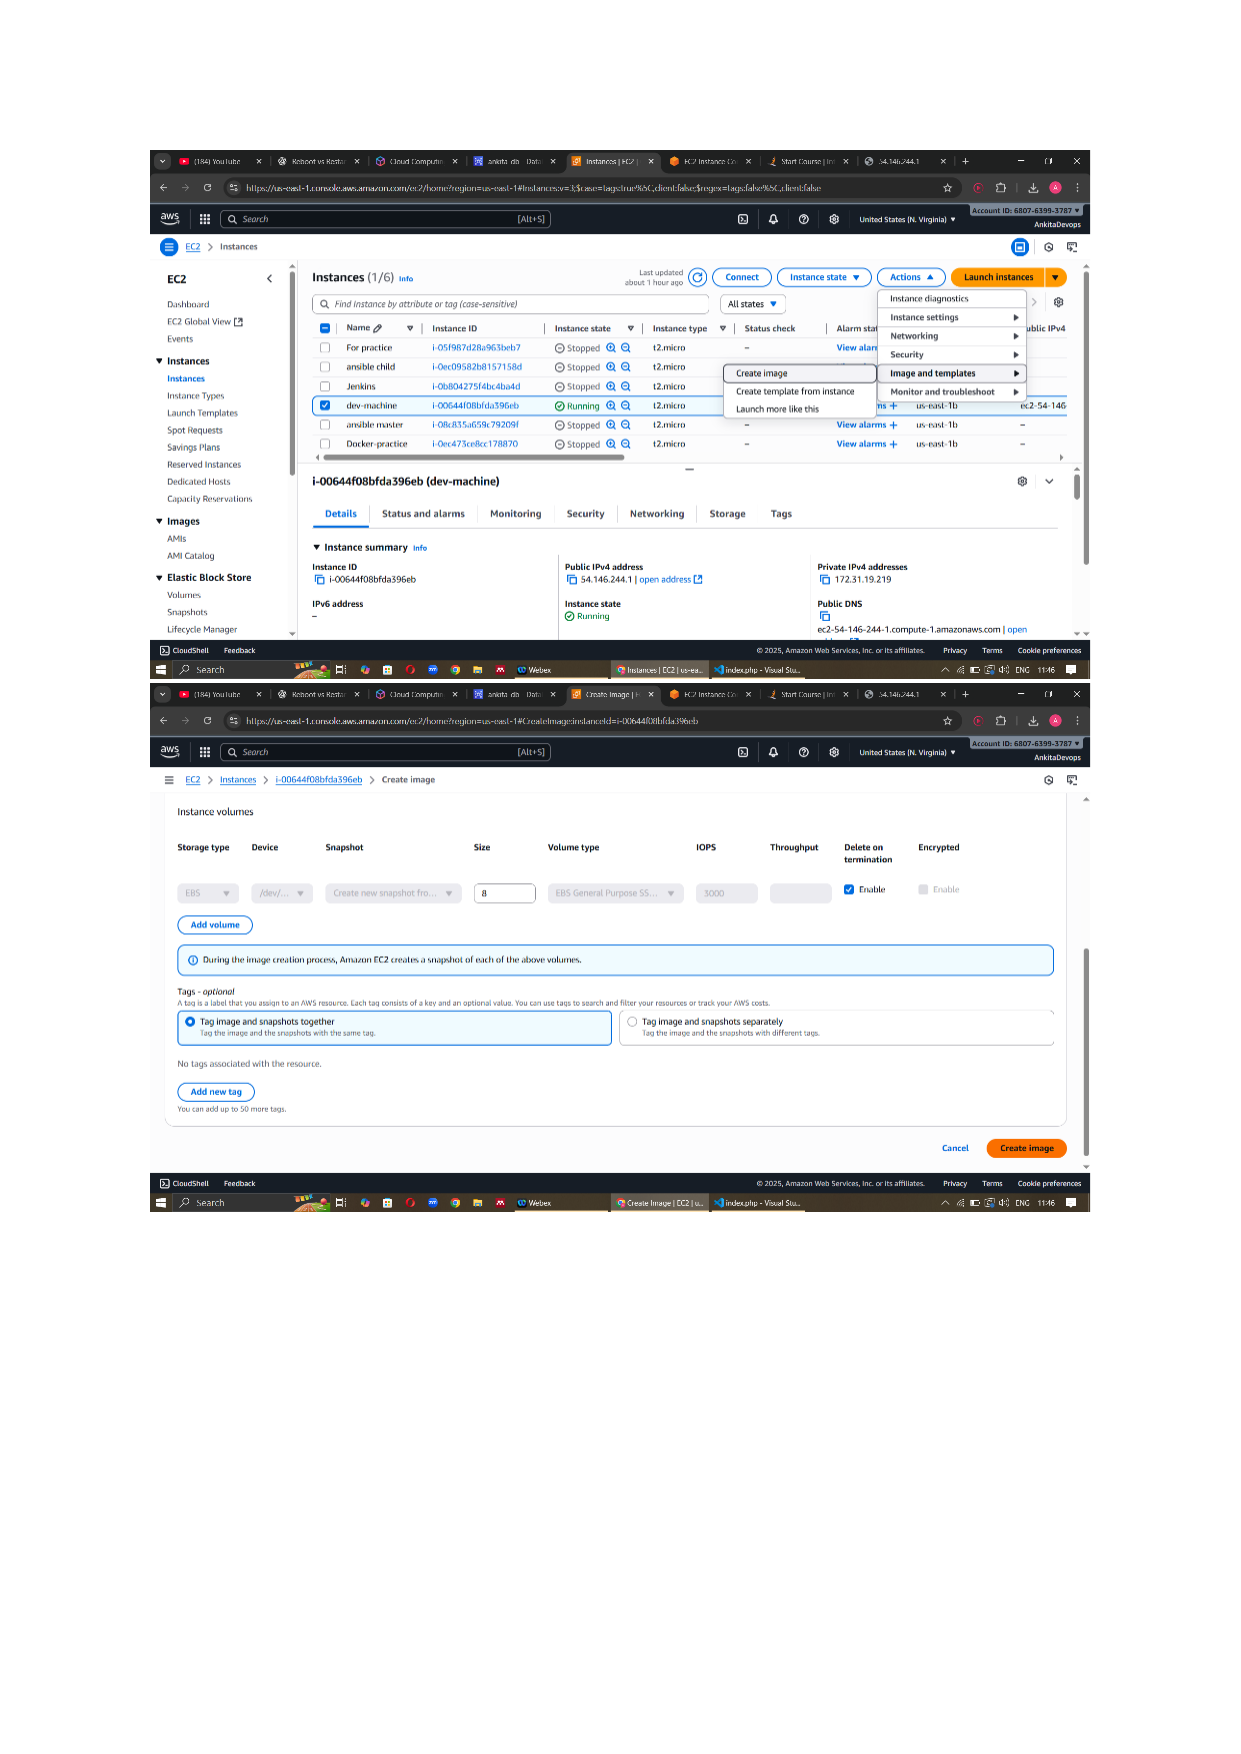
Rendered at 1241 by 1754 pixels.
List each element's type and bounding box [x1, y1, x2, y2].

picture [150, 683, 1091, 1212]
picture [150, 150, 1091, 679]
